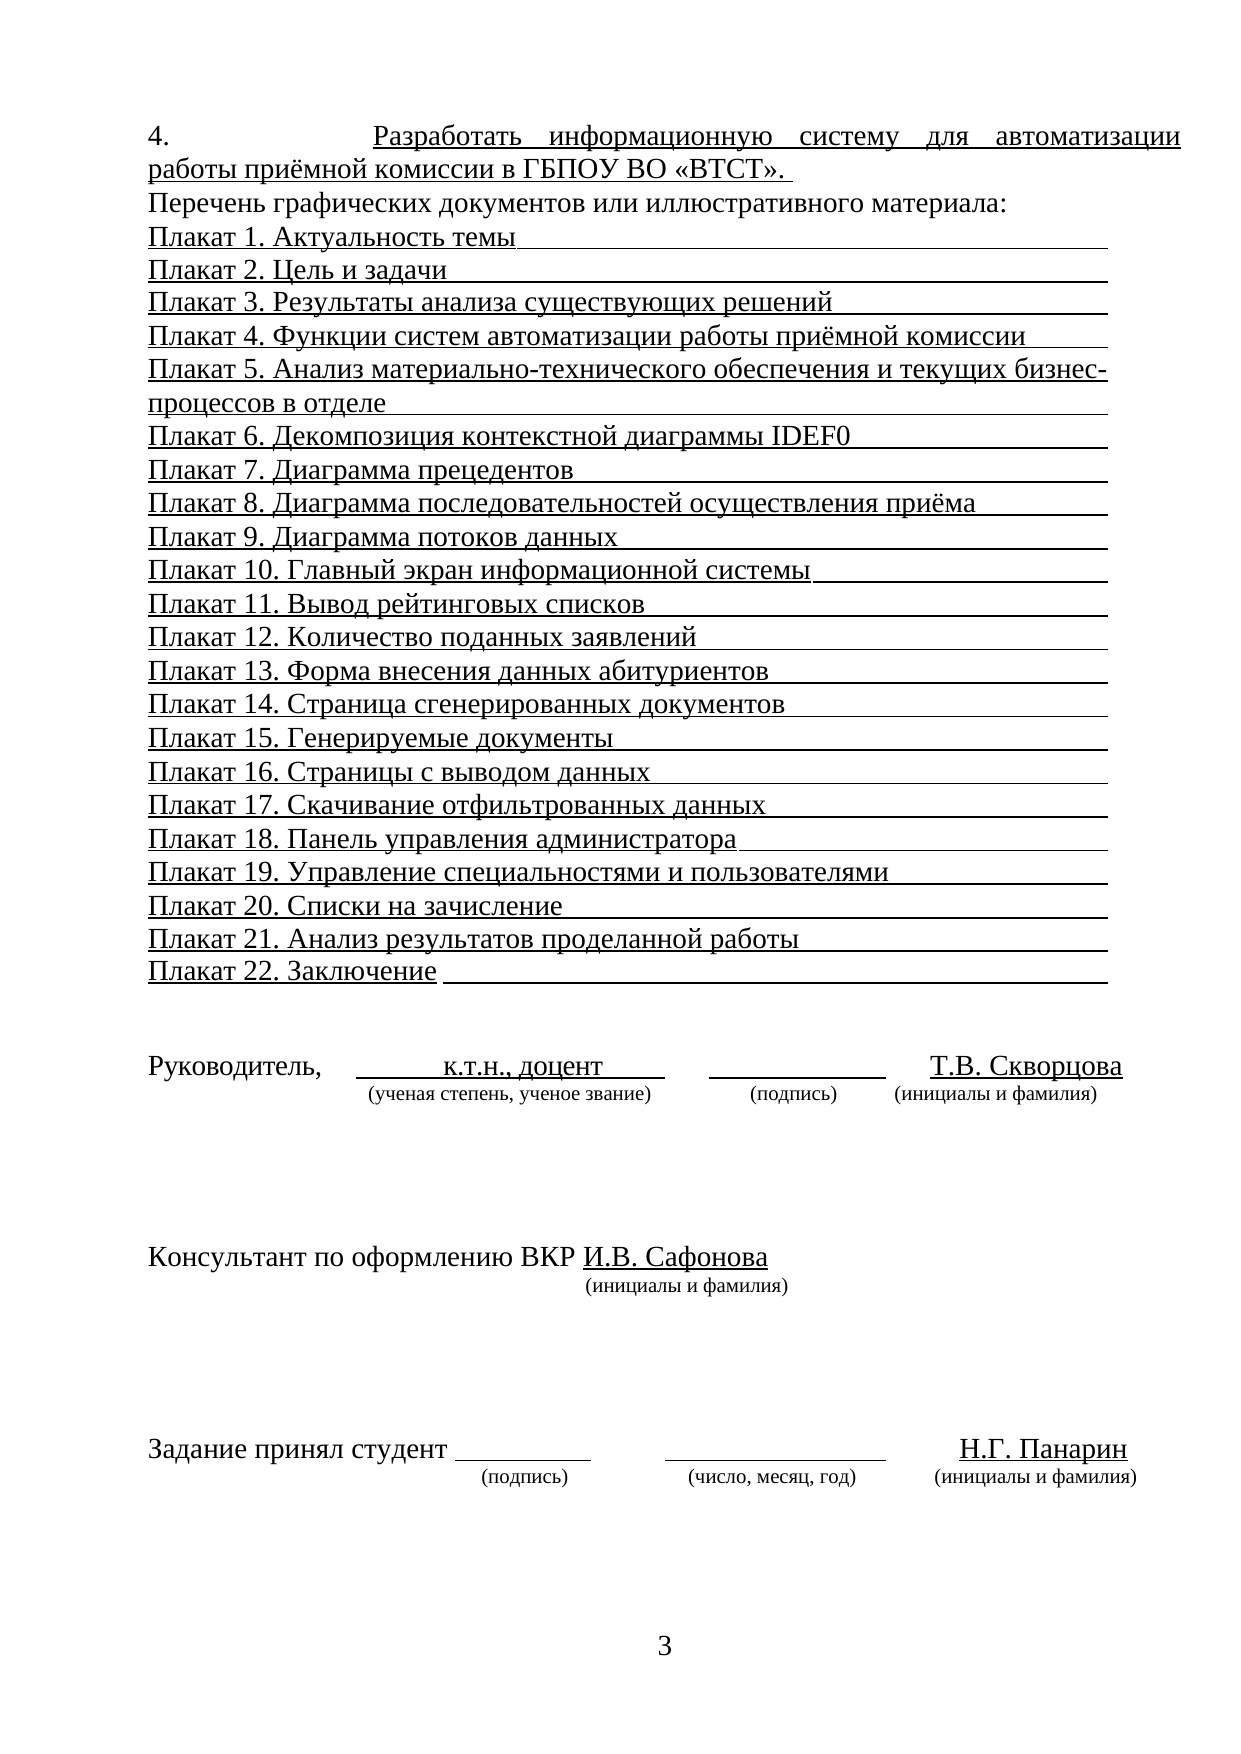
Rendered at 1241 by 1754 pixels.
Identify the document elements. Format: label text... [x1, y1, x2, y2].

text Плакат 7. Диаграмма прецедентов [148, 452, 1181, 485]
list Разработать информационную систему для автоматизации работы приёмной комиссии в ГБПОУ ВО «ВТСТ». [148, 118, 1181, 185]
text Плакат 3. Результаты анализа существующих решений [148, 286, 1181, 318]
text (подпись) (число, месяц, год) (инициалы и фамилия) [148, 1464, 1181, 1488]
text Плакат 2. Цель и задачи [148, 252, 1181, 286]
text Плакат 11. Вывод рейтинговых списков [148, 586, 1181, 619]
text Плакат 12. Количество поданных заявлений [148, 619, 1181, 653]
text Плакат 9. Диаграмма потоков данных [148, 519, 1181, 552]
text Плакат 13. Форма внесения данных абитуриентов [148, 653, 1181, 687]
text Перечень графических документов или иллюстративного материала: [148, 185, 1181, 219]
text Плакат 21. Анализ результатов проделанной работы [148, 921, 1181, 955]
text Плакат 17. Скачивание отфильтрованных данных [148, 787, 1181, 821]
text Плакат 14. Страница сгенерированных документов [148, 687, 1181, 720]
text Плакат 20. Списки на зачисление [148, 888, 1181, 921]
text Плакат 15. Генерируемые документы [148, 720, 1181, 754]
text Консультант по оформлению ВКР И.В. Сафонова [148, 1239, 1181, 1272]
text Плакат 10. Главный экран информационной системы [148, 552, 1181, 586]
text Руководитель, к.т.н., доцент Т.В. Скворцова [148, 1050, 1181, 1082]
text Плакат 6. Декомпозиция контекстной диаграммы IDEF0 [148, 418, 1181, 452]
text (ученая степень, ученое звание) (подпись) (инициалы и фамилия) [212, 1082, 1181, 1105]
text Плакат 16. Страницы с выводом данных [148, 754, 1181, 787]
text процессов в отделе [148, 385, 1181, 418]
text Плакат 19. Управление специальностями и пользователями [148, 854, 1181, 888]
text Плакат 22. Заключение [148, 955, 1181, 987]
text Плакат 1. Актуальность темы [148, 219, 1181, 252]
text Задание принял студент Н.Г. Панарин [148, 1431, 1181, 1464]
text Плакат 8. Диаграмма последовательностей осуществления приёма [148, 485, 1181, 519]
text (инициалы и фамилия) [148, 1272, 1181, 1297]
text Плакат 18. Панель управления администратора [148, 821, 1181, 854]
text Плакат 4. Функции систем автоматизации работы приёмной комиссии [148, 318, 1181, 351]
text Плакат 5. Анализ материально-технического обеспечения и текущих бизнес- [148, 351, 1181, 385]
